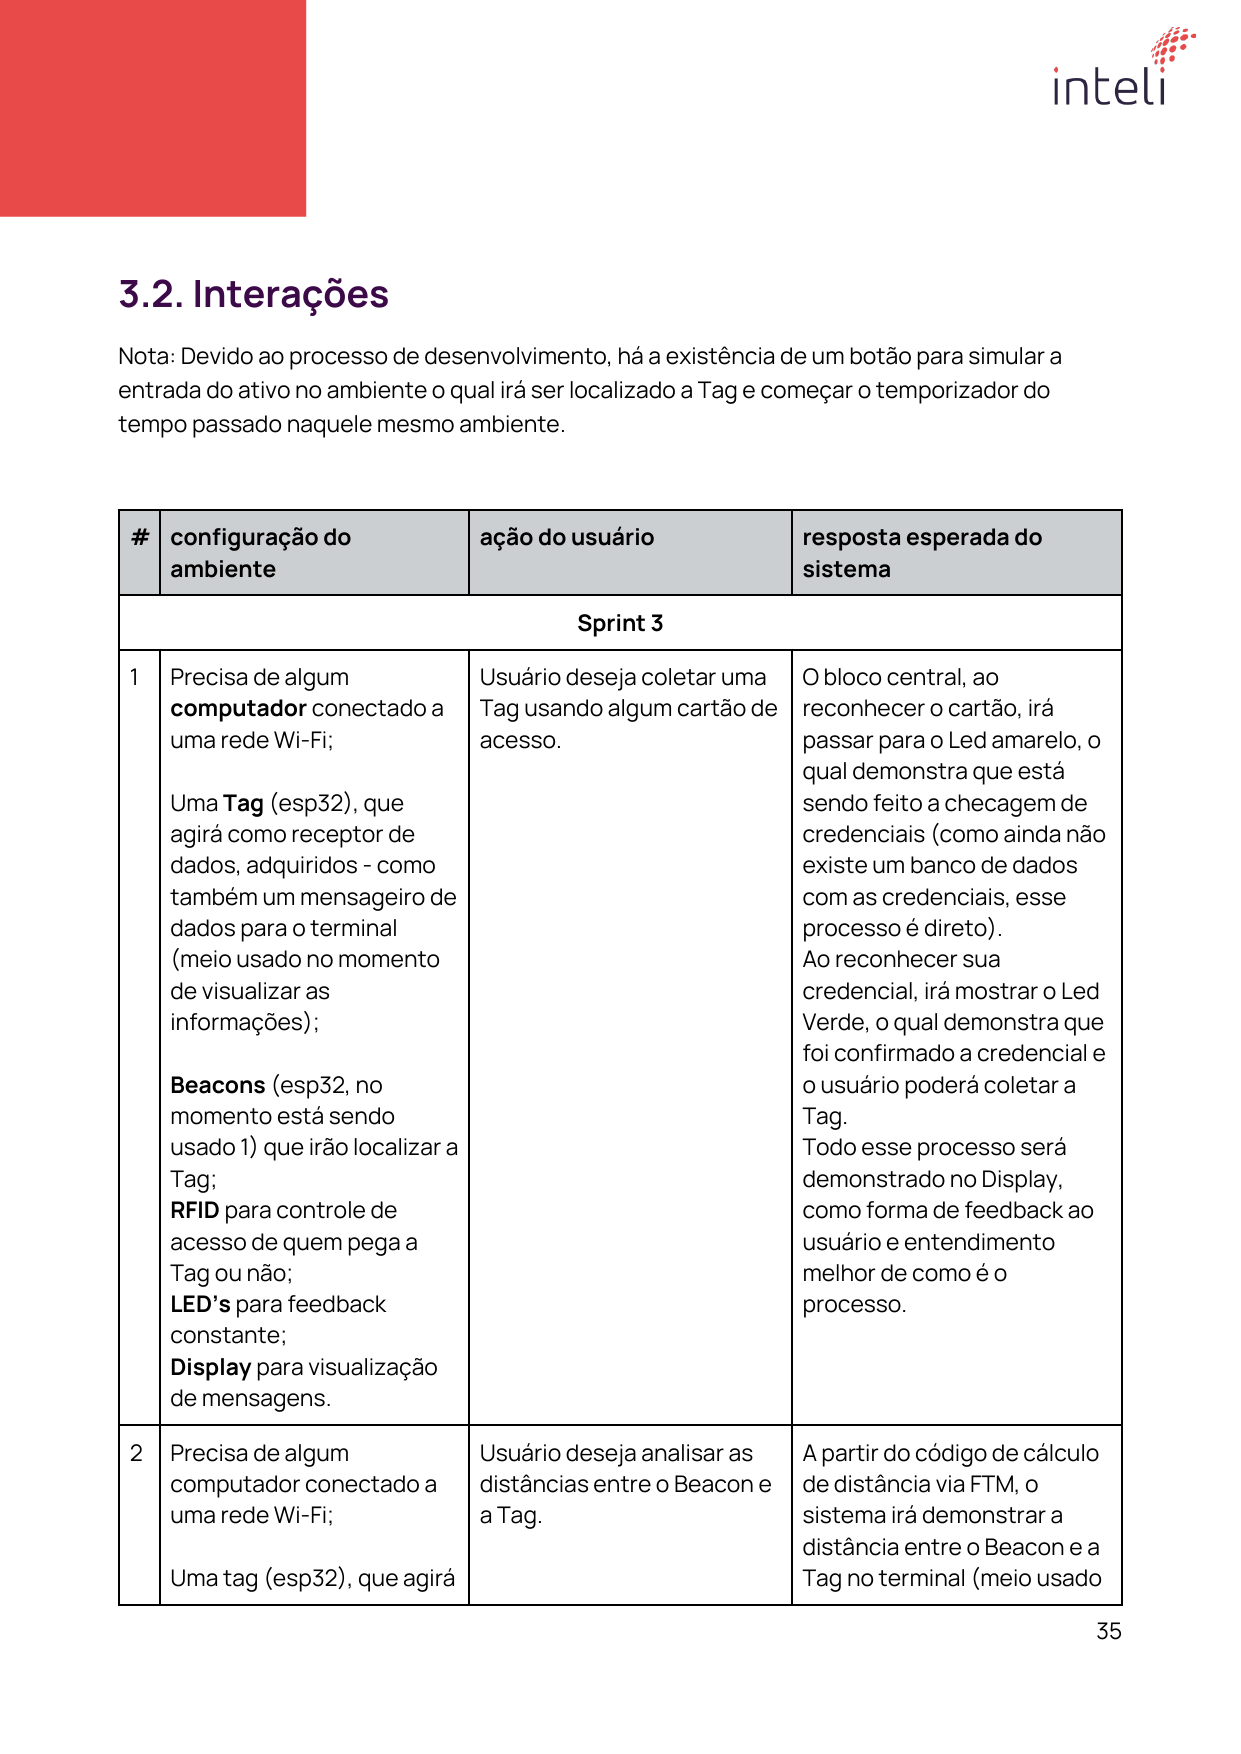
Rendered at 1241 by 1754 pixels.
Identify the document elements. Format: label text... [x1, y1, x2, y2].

table_header # [120, 511, 159, 594]
text Nota: Devido ao processo de desenvolvimento, há a existência de um botão para simular a entrada do ativo no ambiente o qual irá ser localizado a Tag e começar o temporizador do tempo passado naquele mesmo ambiente. [118, 340, 1122, 439]
table_cell Precisa de algum computador conectado a uma rede Wi-Fi; Uma Tag (esp32), que agirá como receptor de dados, adquiridos - como também um mensageiro de dados para o terminal (meio usado no momento de visualizar as informações); Beacons (esp32, no momento está sendo usado 1) que irão localizar a Tag; RFID para controle de acesso de quem pega a Tag ou não; LED’s para feedback constante; Display para visualização de mensagens. [161, 651, 468, 1424]
picture [0, 0, 307, 217]
table_cell 2 [120, 1426, 159, 1604]
table_cell 1 [120, 651, 159, 1424]
table_cell Usuário deseja coletar uma Tag usando algum cartão de acesso. [470, 651, 791, 1424]
table_cell Usuário deseja analisar as distâncias entre o Beacon e a Tag. [470, 1426, 791, 1604]
table_header resposta esperada do sistema [793, 511, 1121, 594]
table_header configuração do ambiente [161, 511, 468, 594]
subtitle 3.2. Interações [118, 268, 1122, 319]
table_header ação do usuário [470, 511, 791, 594]
picture [1054, 27, 1197, 105]
table_cell Sprint 3 [120, 596, 1121, 648]
table_cell O bloco central, ao reconhecer o cartão, irá passar para o Led amarelo, o qual demonstra que está sendo feito a checagem de credenciais (como ainda não existe um banco de dados com as credenciais, esse processo é direto). Ao reconhecer sua credencial, irá mostrar o Led Verde, o qual demonstra que foi confirmado a credencial e o usuário poderá coletar a Tag. Todo esse processo será demonstrado no Display, como forma de feedback ao usuário e entendimento melhor de como é o processo. [793, 651, 1121, 1424]
